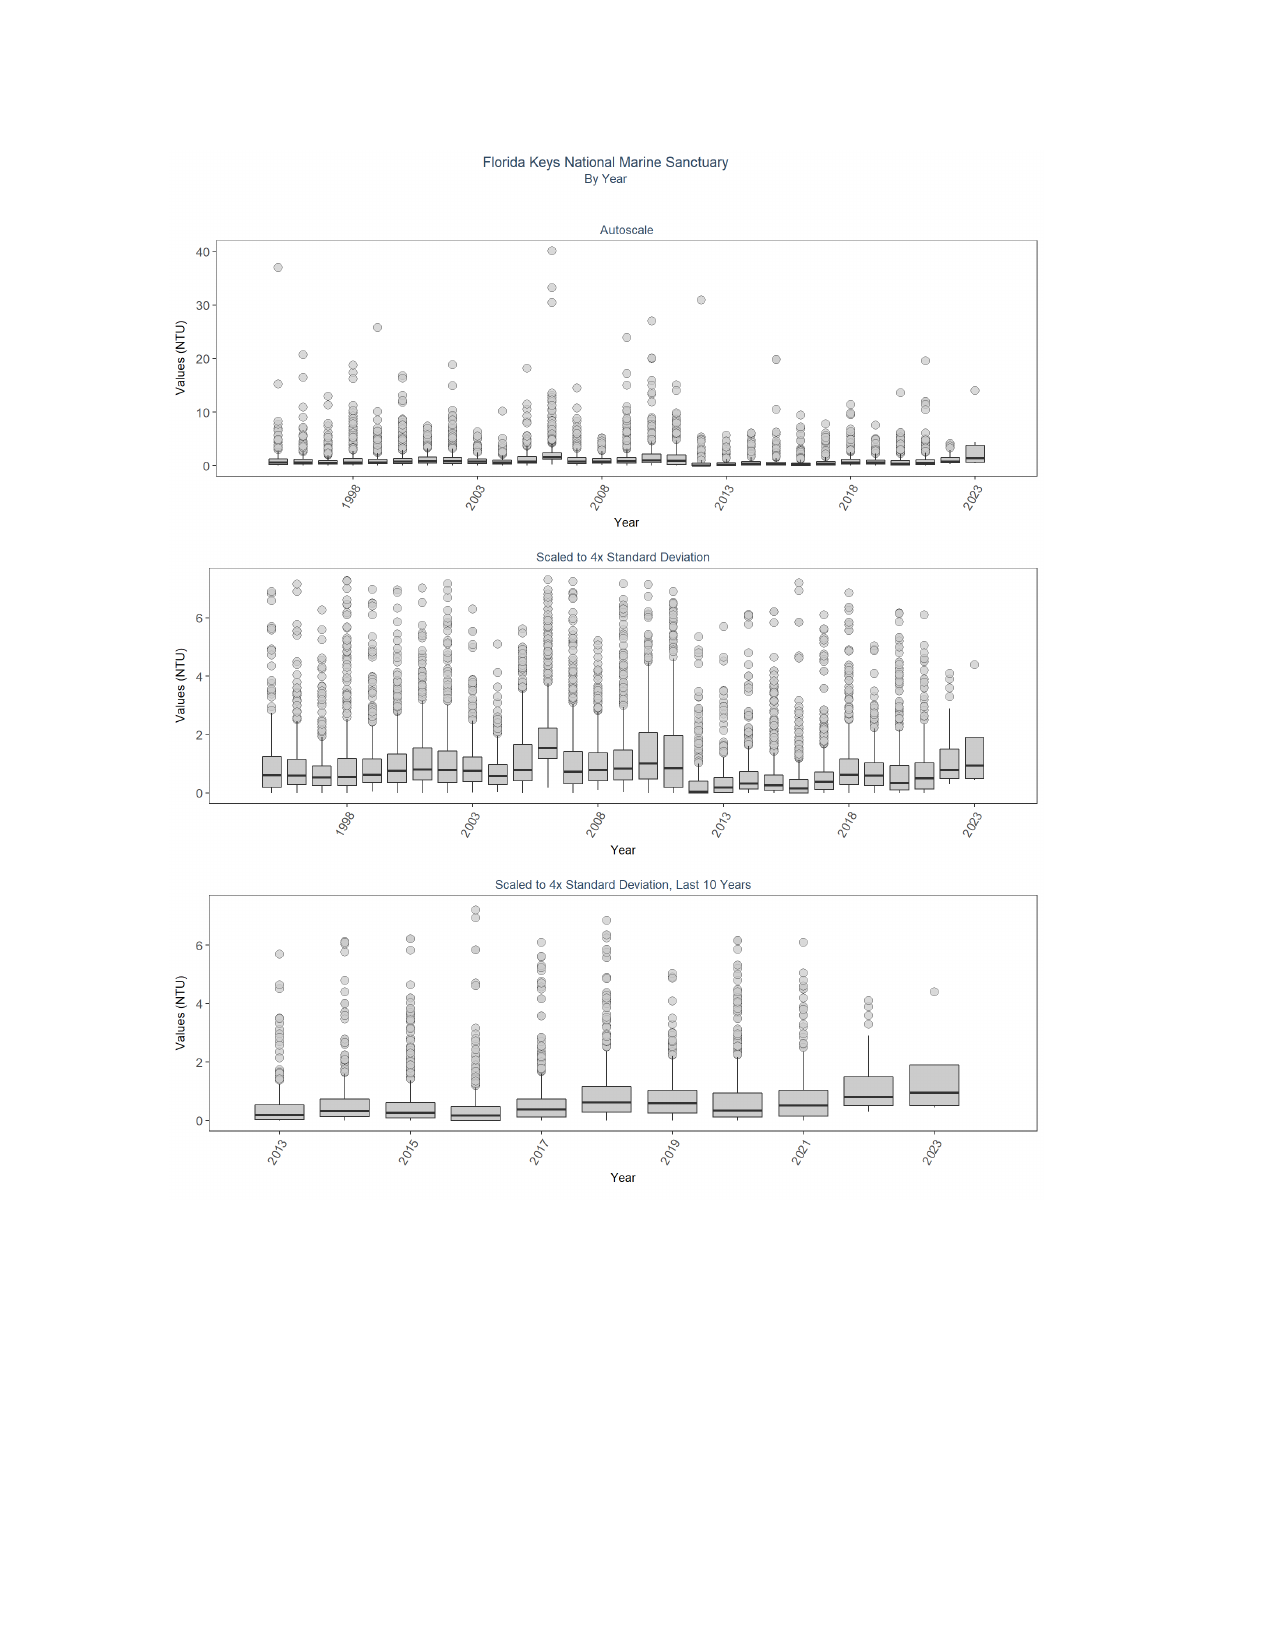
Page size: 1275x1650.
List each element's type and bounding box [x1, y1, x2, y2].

picture [168, 150, 1044, 1200]
